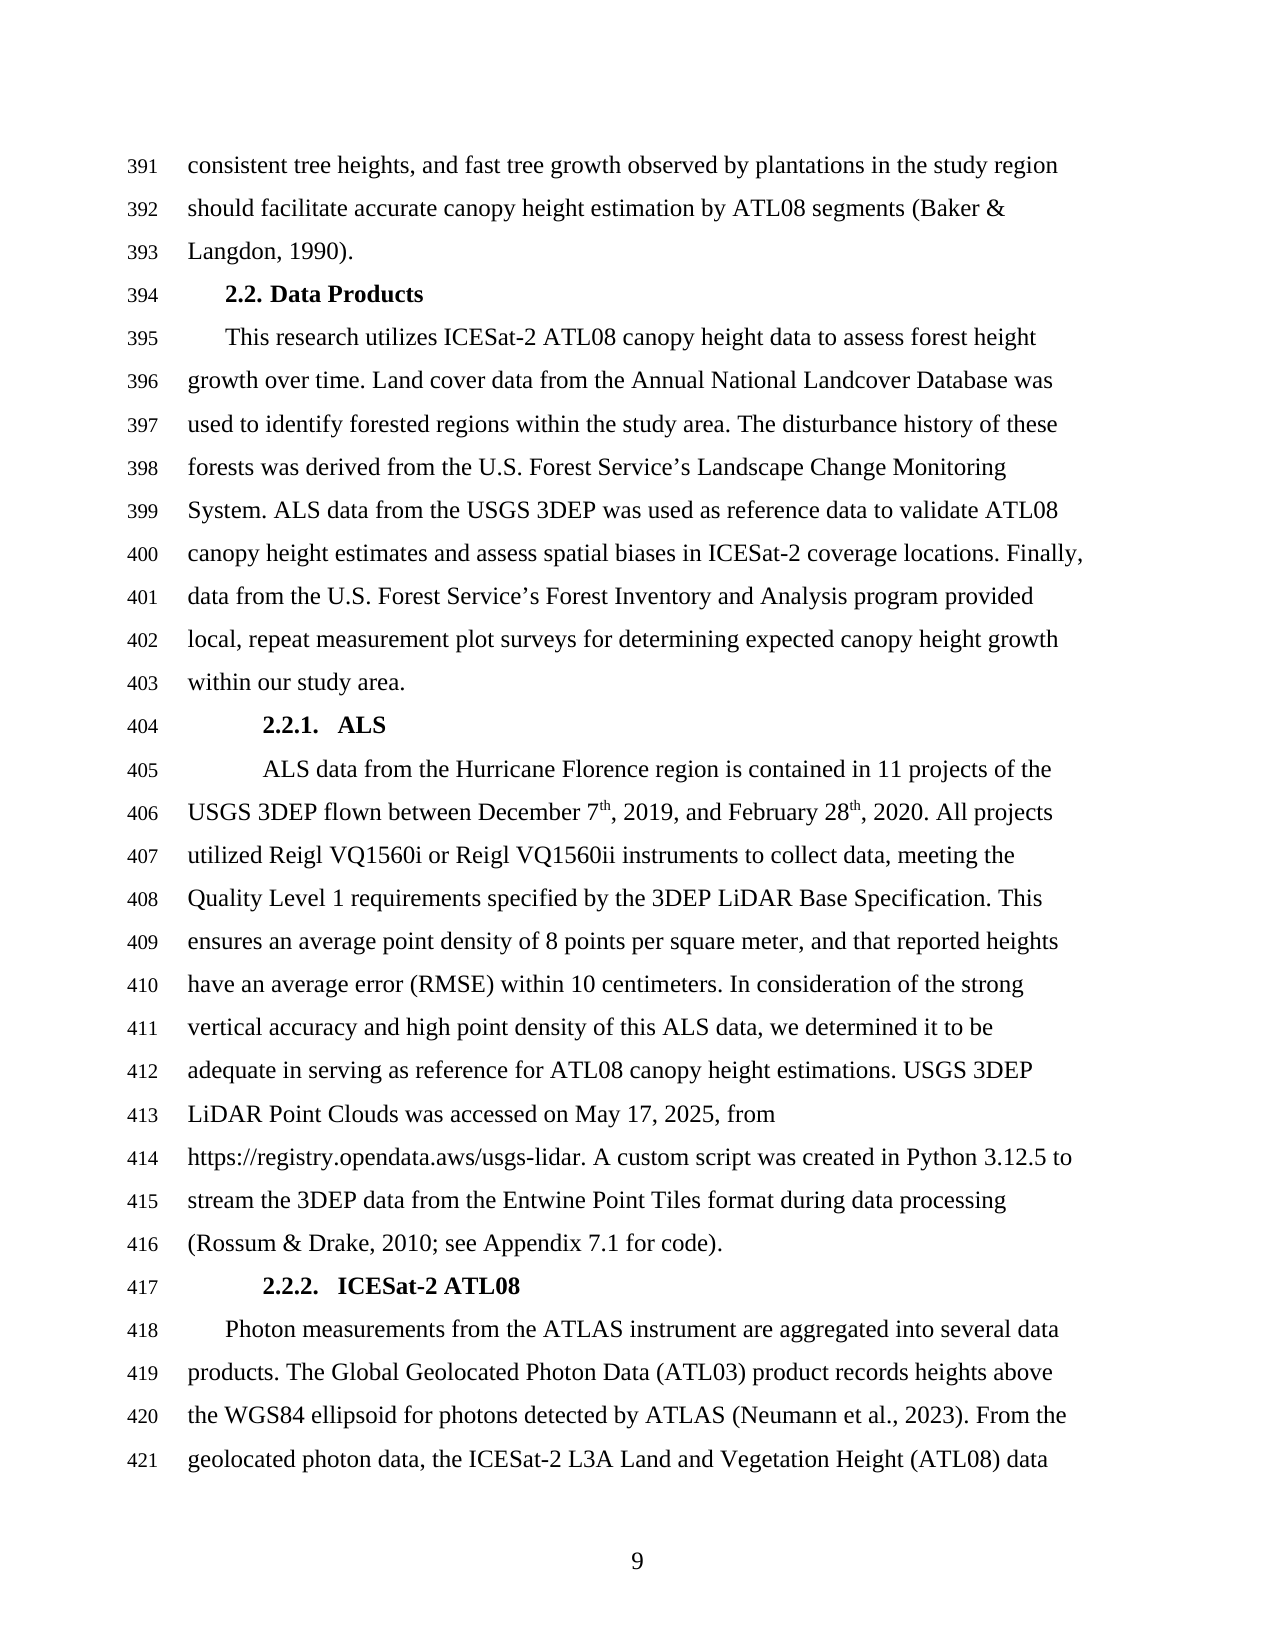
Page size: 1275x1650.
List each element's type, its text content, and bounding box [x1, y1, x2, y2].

list ICESat-2 ATL08 [262, 1271, 1087, 1300]
list ALS [262, 711, 1087, 739]
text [187, 150, 1087, 265]
text This research utilizes ICESat-2 ATL08 canopy height data to assess forest height growth over time. Land cover data from the Annual National Landcover Database was used to identify forested regions within the study area. The disturbance history of these forests was derived from the U.S. Forest Service’s Landscape Change Monitoring System. ALS data from the USGS 3DEP was used as reference data to validate ATL08 canopy height estimates and assess spatial biases in ICESat-2 coverage locations. Finally, data from the U.S. Forest Service’s Forest Inventory and Analysis program provided local, repeat measurement plot surveys for determining expected canopy height growth within our study area. [187, 322, 1087, 696]
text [187, 1314, 1087, 1472]
list Data Products [225, 279, 1087, 308]
list ALS data from the Hurricane Florence region is contained in 11 projects of the USGS 3DEP flown between December 7th, 2019, and February 28th, 2020. All projects utilized Reigl VQ1560i or Reigl VQ1560ii instruments to collect data, meeting the Quality Level 1 requirements specified by the 3DEP LiDAR Base Specification. This ensures an average point density of 8 points per square meter, and that reported heights have an average error (RMSE) within 10 centimeters. In consideration of the strong vertical accuracy and high point density of this ALS data, we determined it to be adequate in serving as reference for ATL08 canopy height estimations. USGS 3DEP LiDAR Point Clouds was accessed on May 17, 2025, from https://registry.opendata.aws/usgs-lidar. A custom script was created in Python 3.12.5 to stream the 3DEP data from the Entwine Point Tiles format during data processing (Rossum & Drake, 2010; see Appendix 7.1 for code). [187, 754, 1087, 1257]
